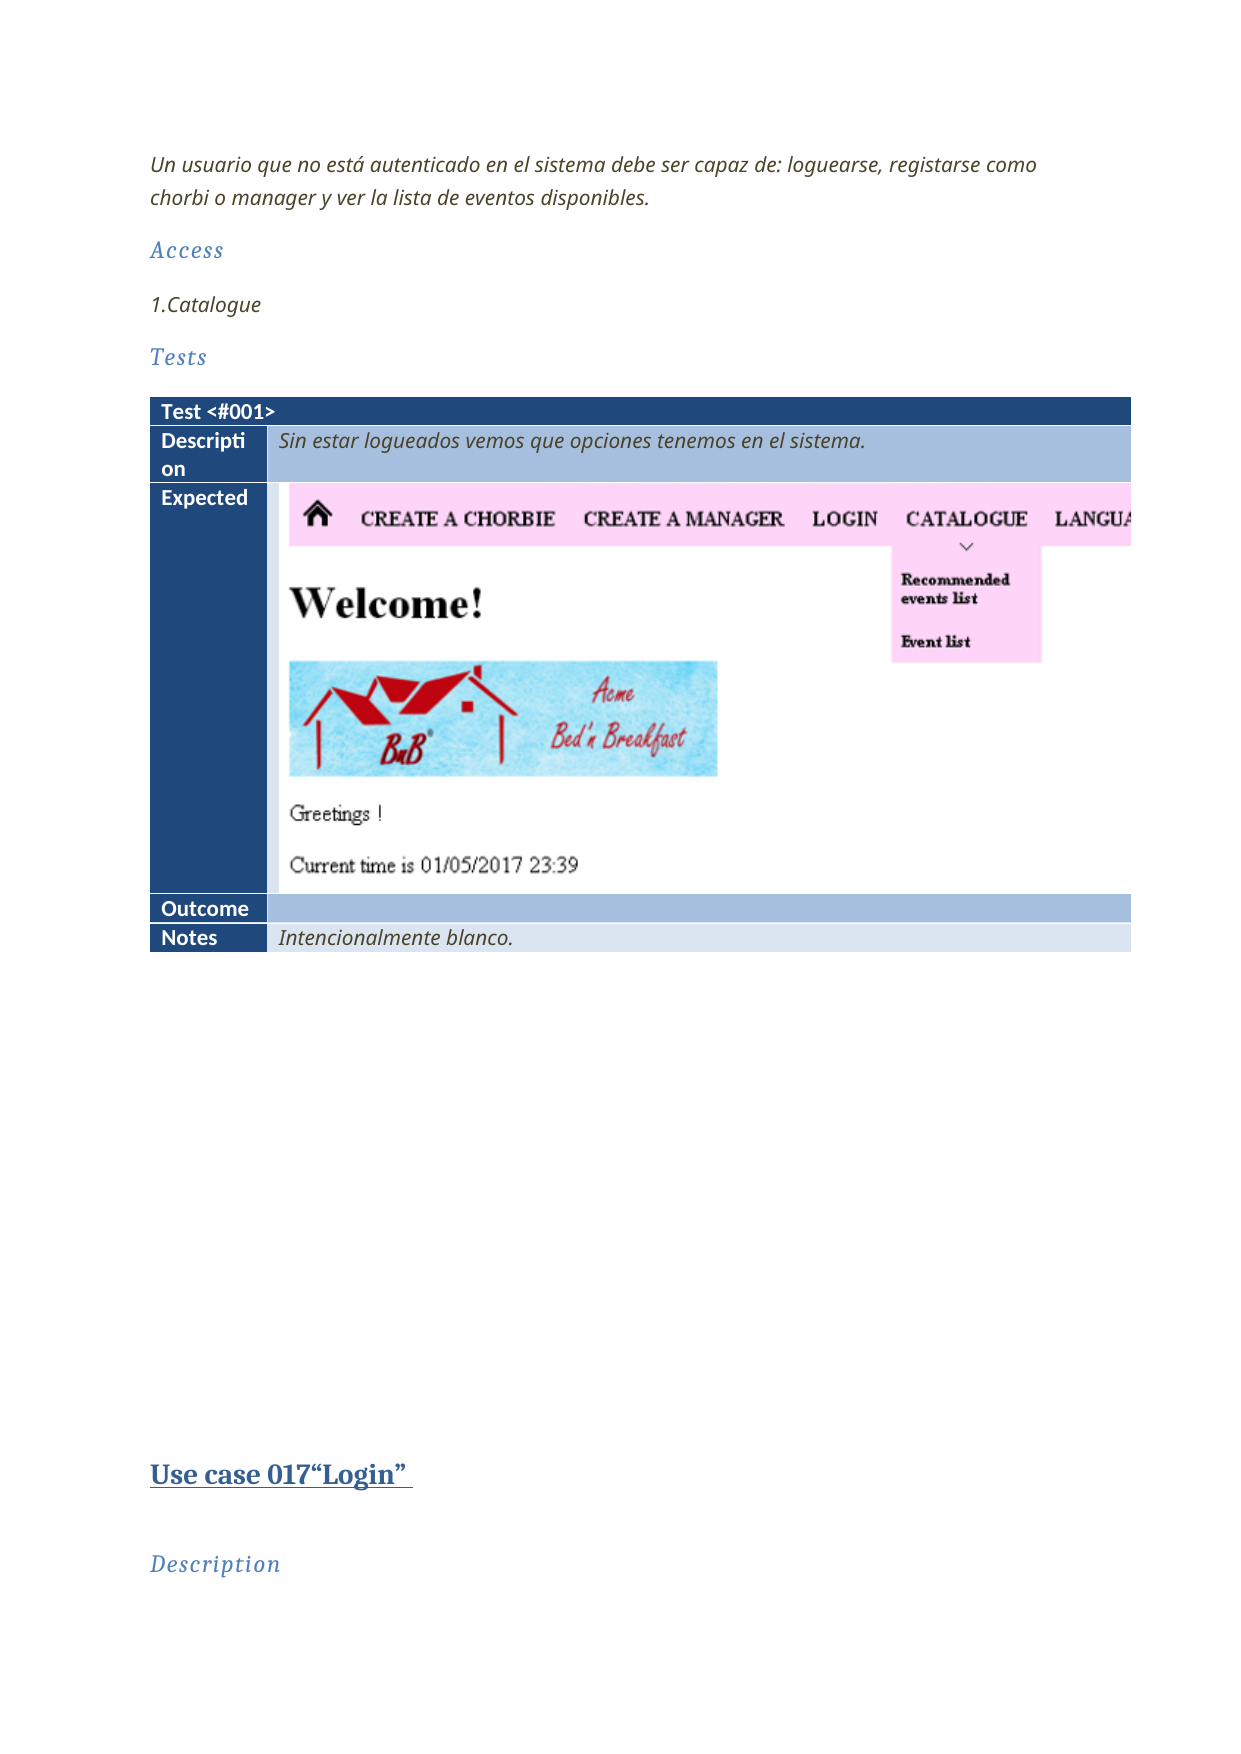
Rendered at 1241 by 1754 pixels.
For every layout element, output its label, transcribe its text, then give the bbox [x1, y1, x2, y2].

text 1.Catalogue [150, 290, 1090, 318]
subtitle Access [150, 236, 1090, 265]
subtitle Description [150, 1550, 1090, 1578]
table_cell Sin estar logueados vemos que opciones tenemos en el sistema. [268, 426, 1131, 482]
subtitle Use case 017“Login” [150, 1458, 1090, 1492]
text Un usuario que no está autenticado en el sistema debe ser capaz de: loguearse, registarse como chorbi o manager y ver la lista de eventos disponibles. [150, 150, 1090, 211]
table_cell Outcome [150, 894, 267, 922]
table_cell [268, 894, 1131, 922]
picture [278, 483, 1132, 893]
table_header Test <#001> [150, 397, 1131, 425]
subtitle Tests [150, 343, 1090, 372]
table_cell Description [150, 426, 267, 482]
table_cell Notes [150, 924, 267, 952]
table_cell [268, 483, 278, 893]
table_cell Intencionalmente blanco. [268, 924, 1131, 952]
table_cell Expected [150, 483, 267, 893]
